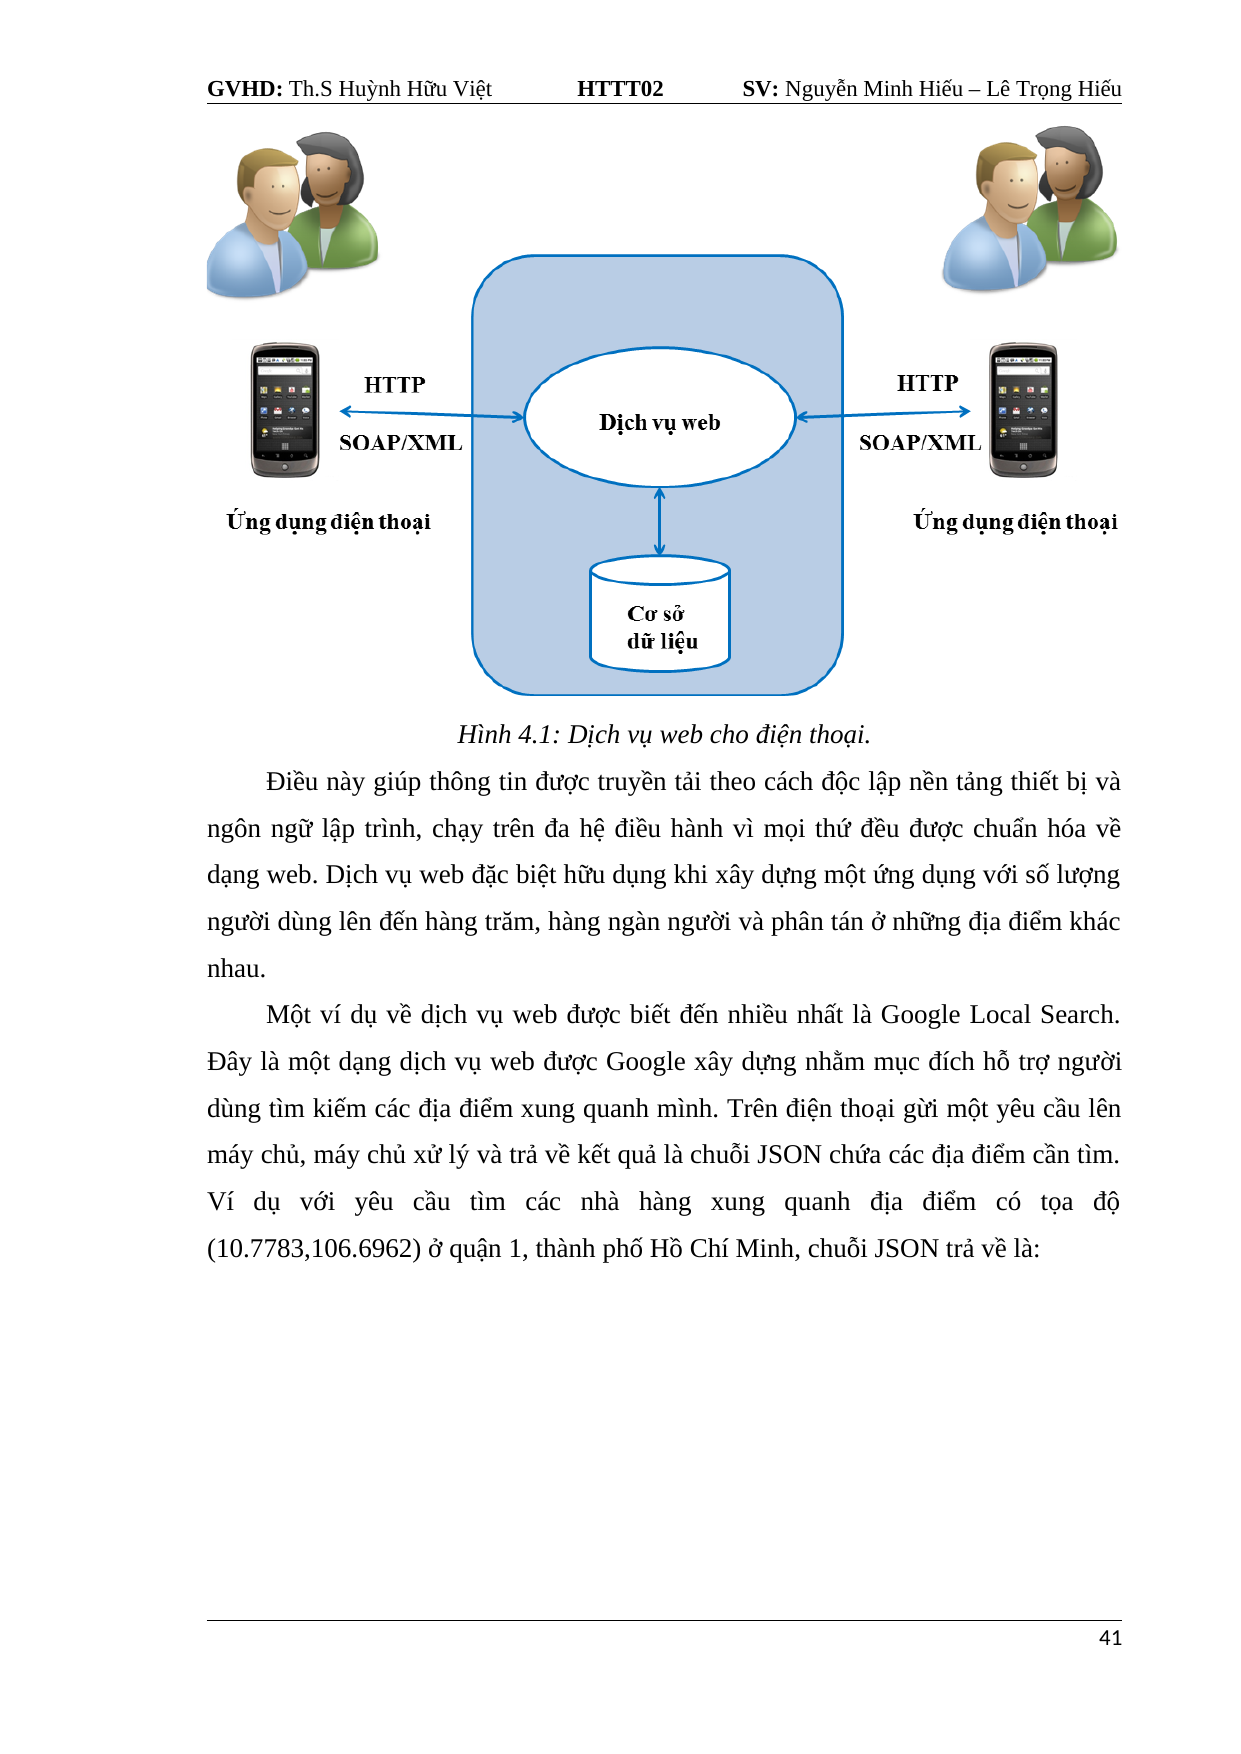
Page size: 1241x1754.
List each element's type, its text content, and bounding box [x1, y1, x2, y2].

text Điều này giúp thông tin được truyền tải theo cách độc lập nền tảng thiết bị và ngôn ngữ lập trình, chạy trên đa hệ điều hành vì mọi thứ đều được chuẩn hóa về dạng web. Dịch vụ web đặc biệt hữu dụng khi xây dựng một ứng dụng với số lượng người dùng lên đến hàng trăm, hàng ngàn người và phân tán ở những địa điểm khác nhau. [207, 765, 1122, 983]
text Hình 4.1: Dịch vụ web cho điện thoại. [207, 719, 1122, 750]
picture [206, 118, 1123, 705]
text Một ví dụ về dịch vụ web được biết đến nhiều nhất là Google Local Search. Đây là một dạng dịch vụ web được Google xây dựng nhằm mục đích hỗ trợ người dùng tìm kiếm các địa điểm xung quanh mình. Trên điện thoại gừi một yêu cầu lên máy chủ, máy chủ xử lý và trả về kết quả là chuỗi JSON chứa các địa điểm cần tìm. Ví dụ với yêu cầu tìm các nhà hàng xung quanh địa điểm có tọa độ (10.7783,106.6962) ở quận 1, thành phố Hồ Chí Minh, chuỗi JSON trả về là: [207, 999, 1122, 1263]
